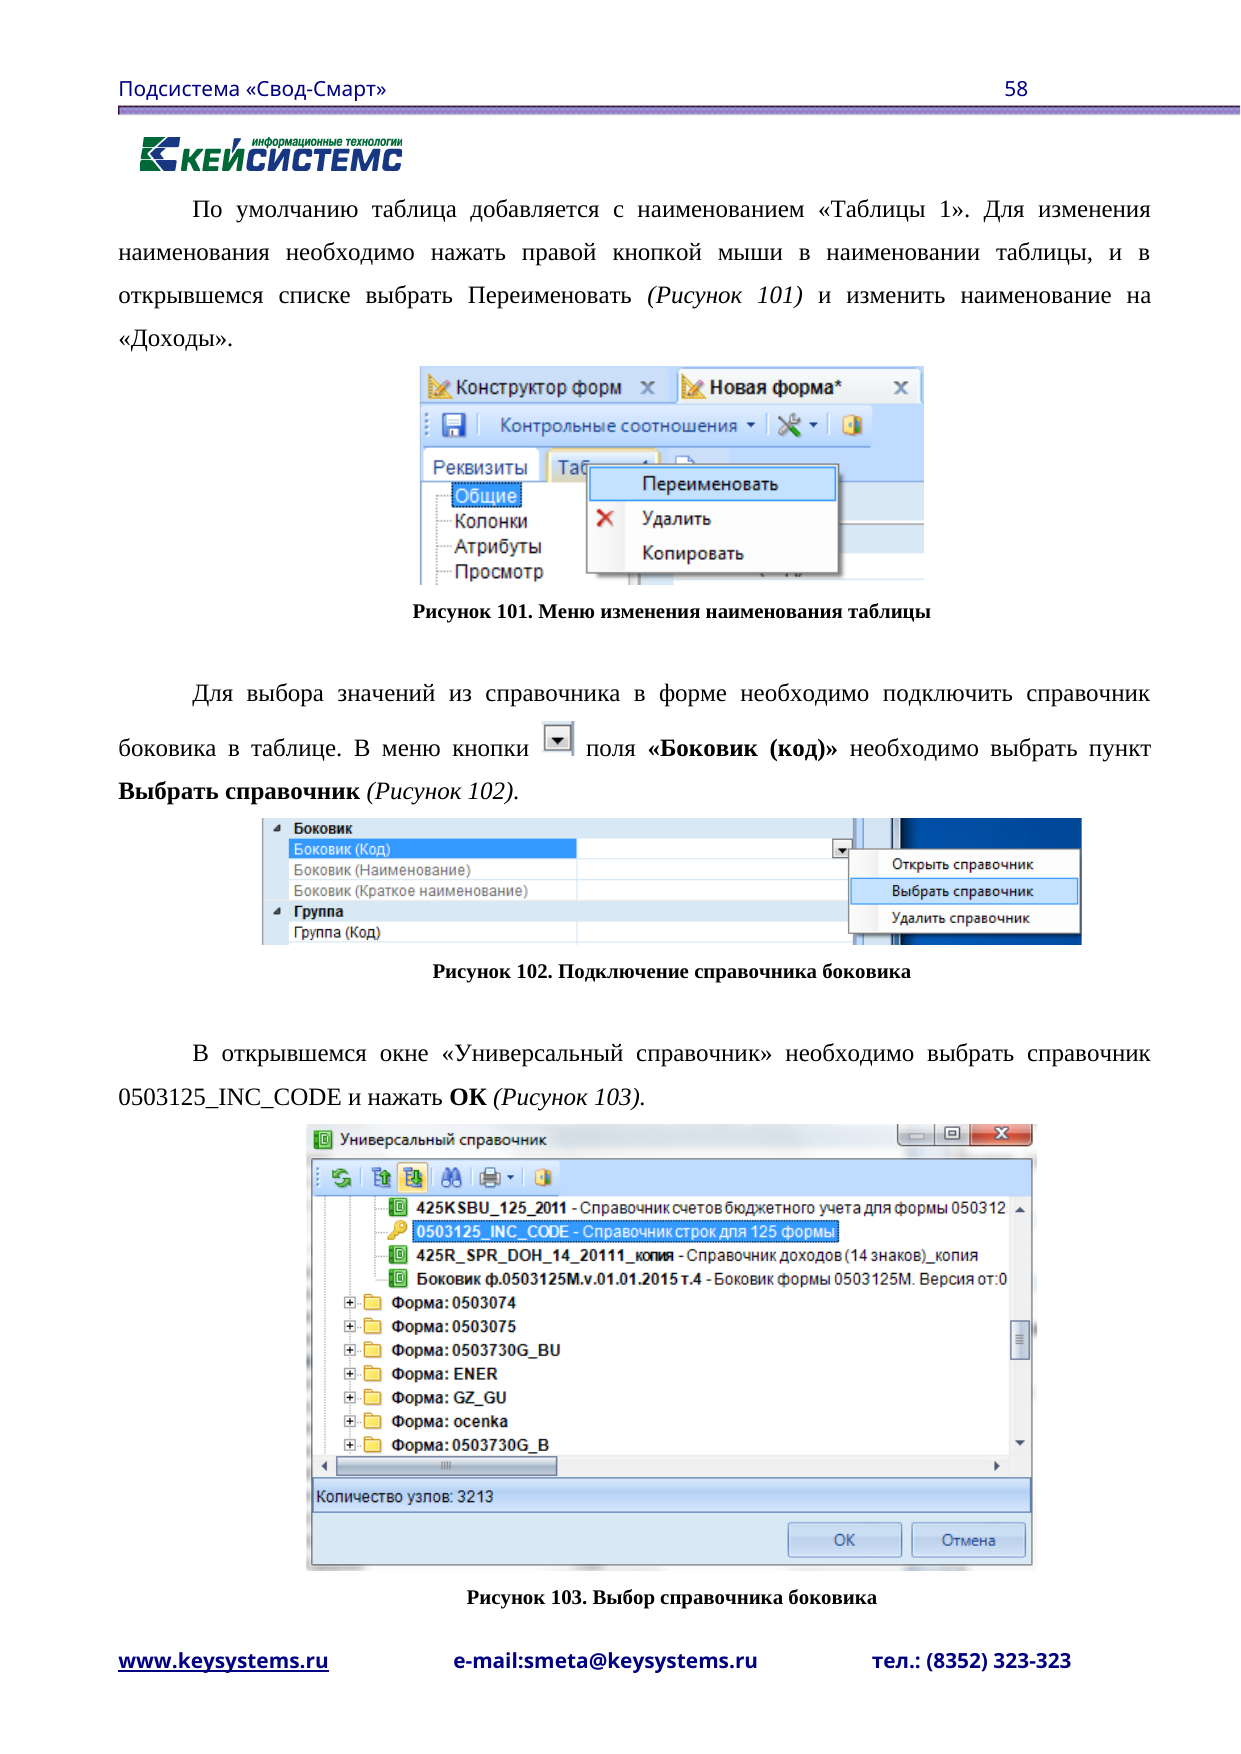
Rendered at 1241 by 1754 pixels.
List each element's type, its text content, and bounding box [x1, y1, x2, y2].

picture [261, 818, 1082, 945]
text Для выбора значений из справочника в форме необходимо подключить справочник боковика в таблице. В меню кнопки поля «Боковик (код)» необходимо выбрать пункт Выбрать справочник (Рисунок 102). [118, 678, 1152, 804]
picture [118, 102, 1241, 121]
text Рисунок 103. Выбор справочника боковика [118, 1584, 1152, 1609]
picture [419, 366, 924, 585]
picture [306, 1124, 1038, 1571]
text Рисунок 102. Подключение справочника боковика [118, 959, 1152, 983]
text По умолчанию таблица добавляется с наименованием «Таблицы 1». Для изменения наименования необходимо нажать правой кнопкой мыши в наименовании таблицы, и в открывшемся списке выбрать Переименовать (Рисунок 101) и изменить наименование на «Доходы». [118, 194, 1152, 352]
text В открывшемся окне «Универсальный справочник» необходимо выбрать справочник 0503125_INC_CODE и нажать ОК (Рисунок 103). [118, 1038, 1152, 1110]
picture [139, 137, 403, 171]
text Рисунок 101. Меню изменения наименования таблицы [118, 599, 1152, 623]
picture [541, 721, 575, 756]
